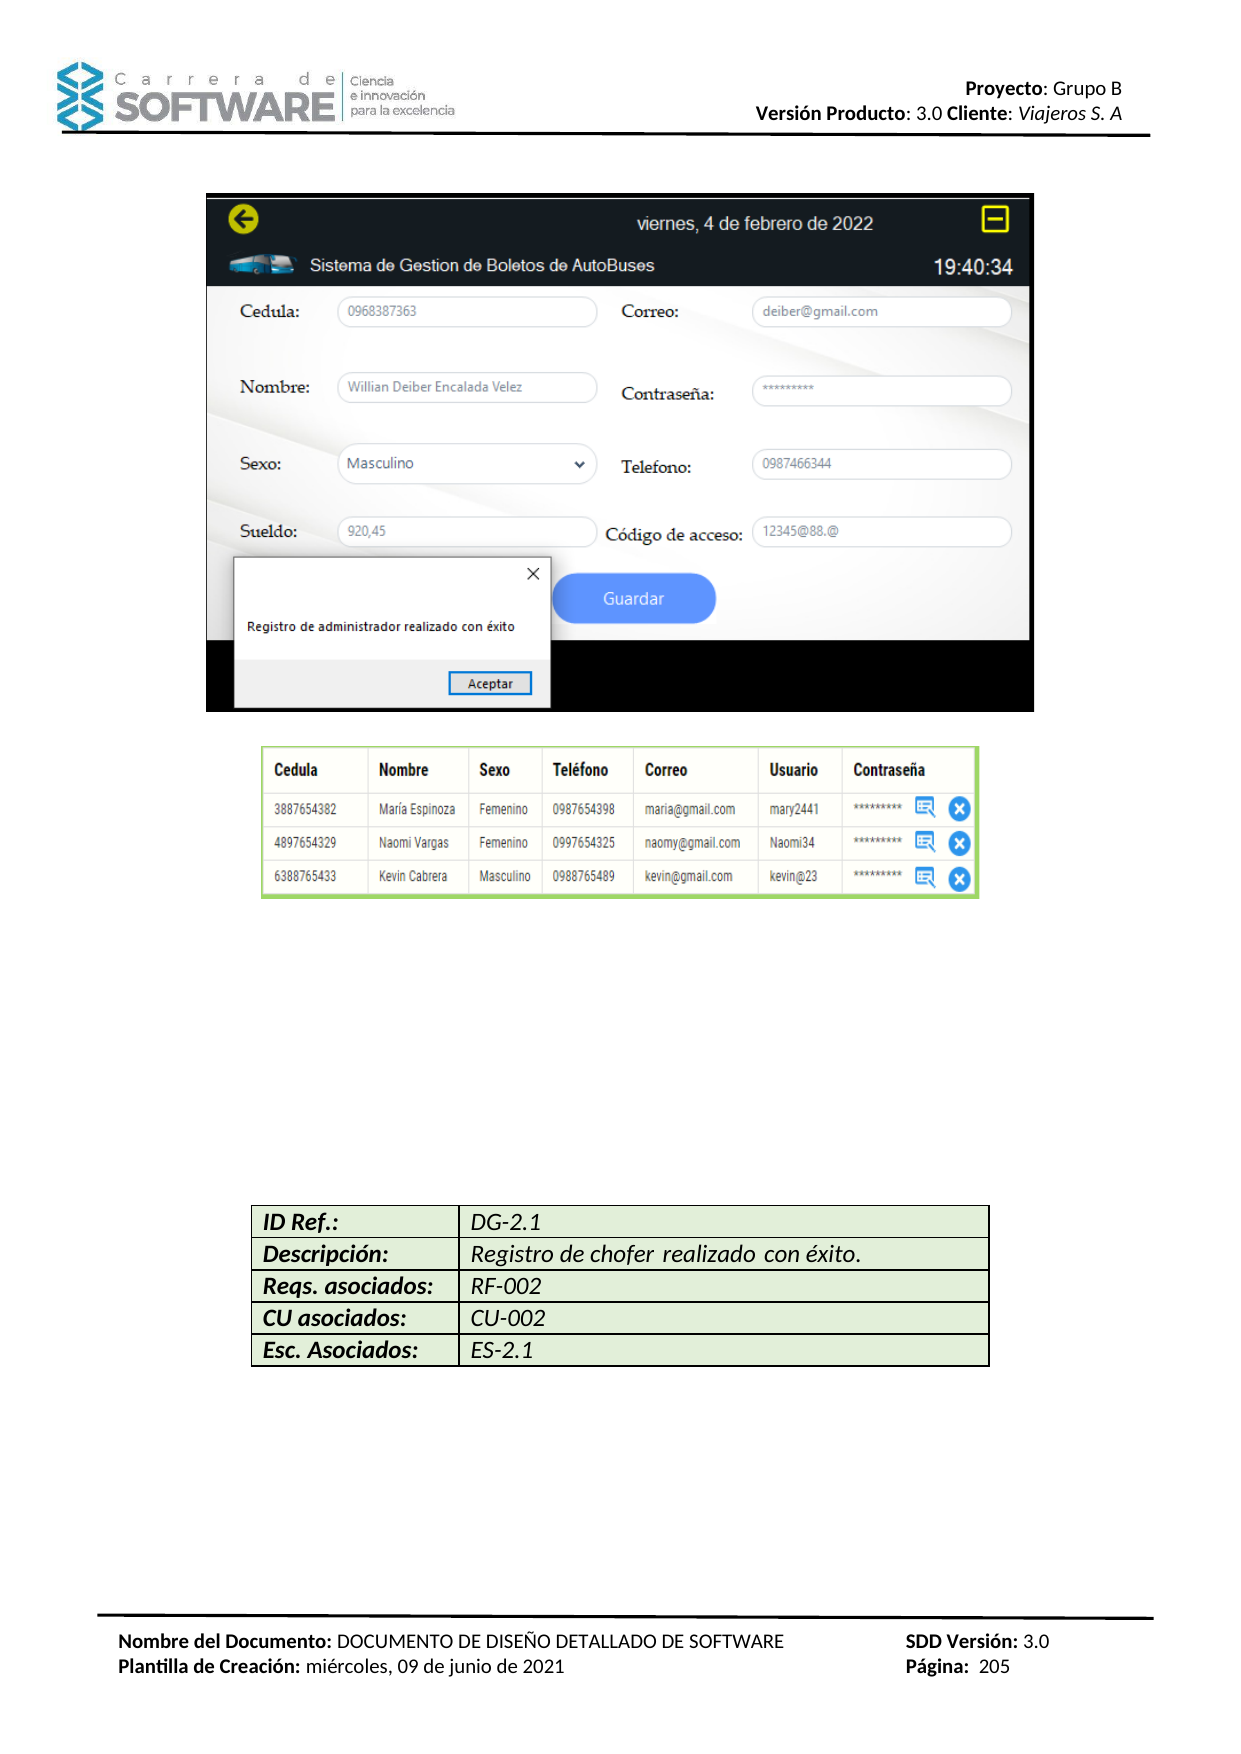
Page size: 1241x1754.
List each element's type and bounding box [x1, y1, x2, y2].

picture [46, 46, 461, 154]
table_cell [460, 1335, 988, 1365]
picture [261, 746, 980, 899]
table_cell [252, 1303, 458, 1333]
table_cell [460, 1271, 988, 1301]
picture [206, 193, 1035, 712]
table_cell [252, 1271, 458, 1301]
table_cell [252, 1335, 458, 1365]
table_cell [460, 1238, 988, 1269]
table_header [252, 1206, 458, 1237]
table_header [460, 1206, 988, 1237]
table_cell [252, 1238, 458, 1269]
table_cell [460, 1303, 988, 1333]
